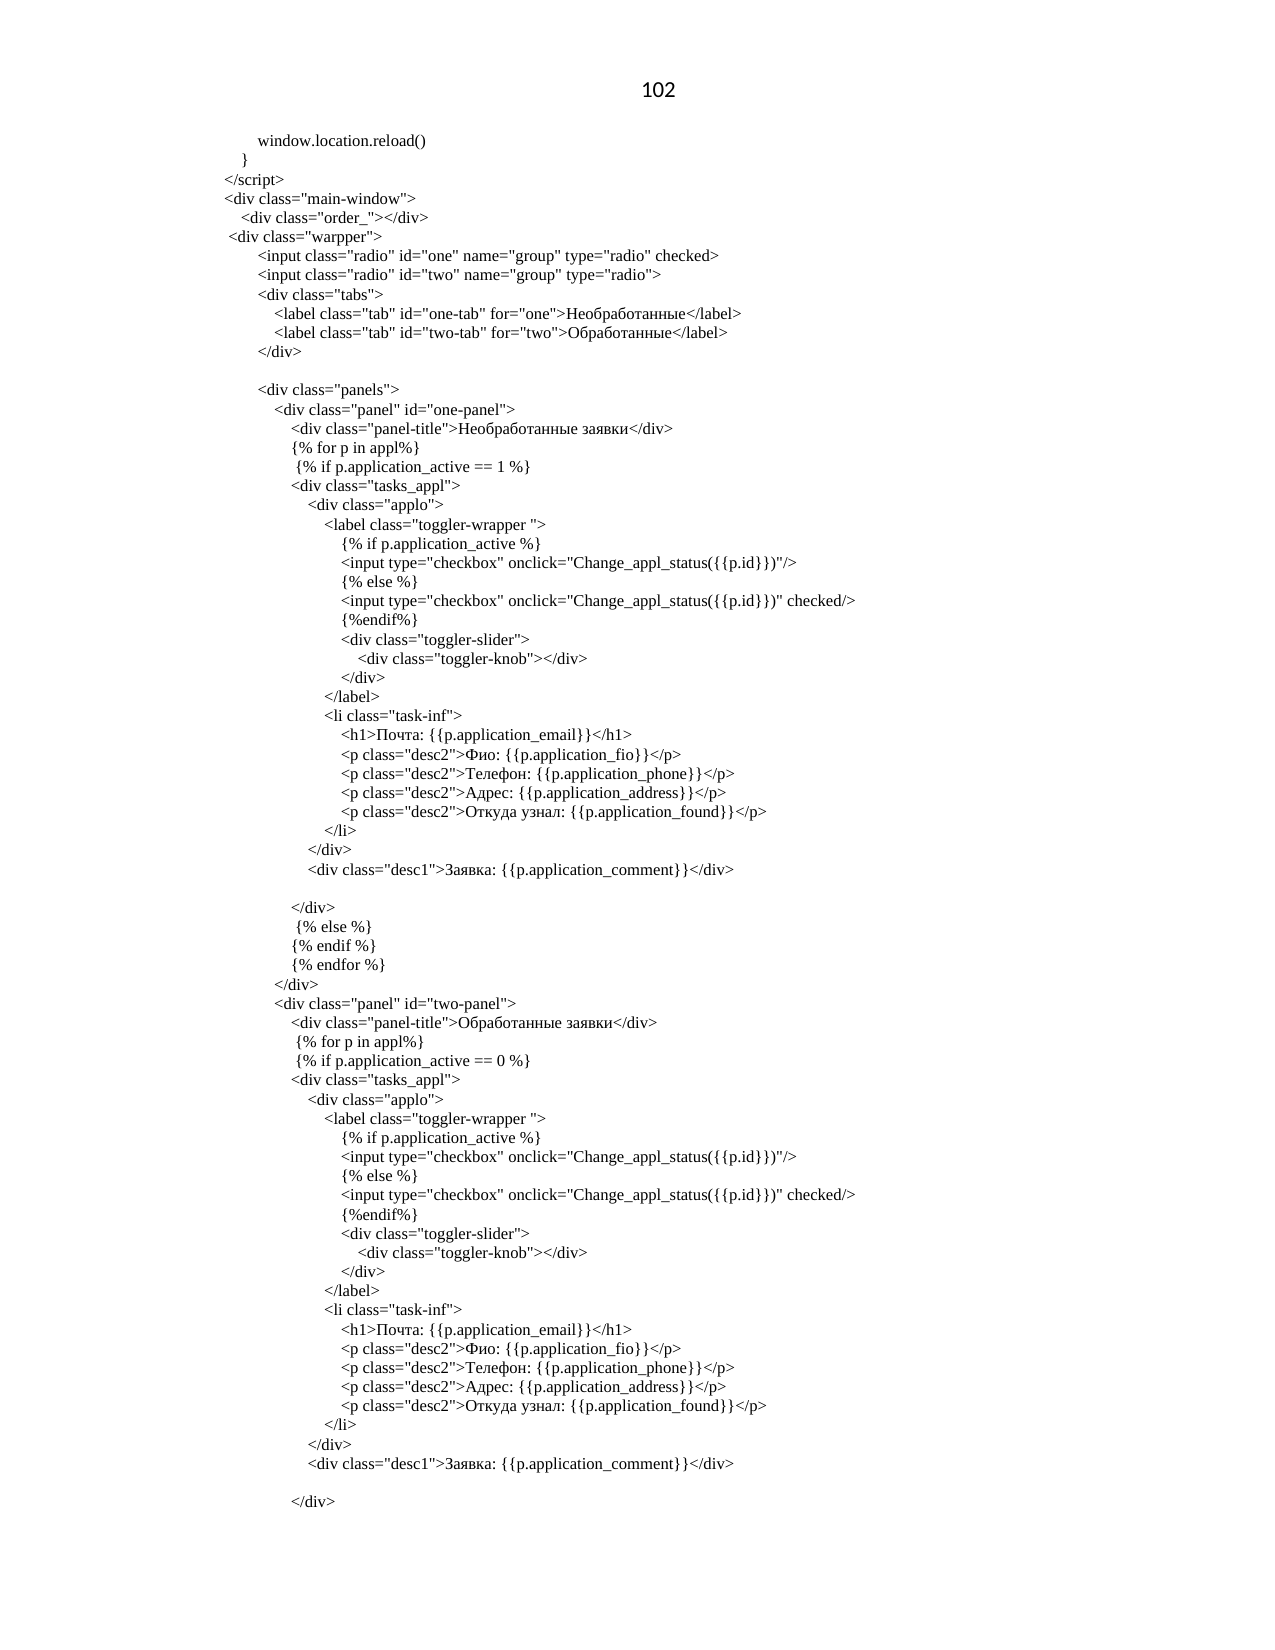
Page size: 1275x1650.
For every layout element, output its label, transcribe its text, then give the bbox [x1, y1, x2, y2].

text window.location.reload() [150, 131, 1167, 150]
text </li> [150, 821, 1167, 840]
text <div class="panel-title">Необработанные заявки</div> [150, 418, 1167, 438]
text <label class="toggler-wrapper "> [150, 1108, 1167, 1128]
text <label class="tab" id="one-tab" for="one">Необработанные</label> [150, 303, 1167, 323]
text {% endfor %} [150, 955, 1167, 974]
text <div class="panels"> [150, 380, 1167, 399]
text <p class="desc2">Адрес: {{p.application_address}}</p> [150, 783, 1167, 802]
text </li> [150, 1415, 1167, 1434]
text </label> [150, 1281, 1167, 1300]
text </div> [150, 898, 1167, 917]
text </div> [150, 1492, 1167, 1511]
text {% else %} [150, 917, 1167, 936]
text <input type="checkbox" onclick="Change_appl_status({{p.id}})"/> [150, 1147, 1167, 1166]
text } [150, 150, 1167, 169]
text <div class="panel" id="two-panel"> [150, 993, 1167, 1013]
text <div class="toggler-slider"> [150, 629, 1167, 648]
text <div class="desc1">Заявка: {{p.application_comment}}</div> [150, 859, 1167, 878]
text <div class="tasks_appl"> [150, 476, 1167, 495]
text <div class="toggler-knob"></div> [150, 648, 1167, 668]
text <p class="desc2">Откуда узнал: {{p.application_found}}</p> [150, 1396, 1167, 1415]
text <div class="applo"> [150, 1089, 1167, 1108]
text <p class="desc2">Телефон: {{p.application_phone}}</p> [150, 763, 1167, 783]
text <p class="desc2">Фио: {{p.application_fio}}</p> [150, 744, 1167, 763]
text {% else %} [150, 1166, 1167, 1185]
text <label class="toggler-wrapper "> [150, 514, 1167, 533]
text </div> [150, 1434, 1167, 1453]
text <input class="radio" id="one" name="group" type="radio" checked> [150, 246, 1167, 265]
text </div> [150, 342, 1167, 361]
text </label> [150, 687, 1167, 706]
text <input type="checkbox" onclick="Change_appl_status({{p.id}})" checked/> [150, 591, 1167, 610]
text <p class="desc2">Адрес: {{p.application_address}}</p> [150, 1377, 1167, 1396]
text <p class="desc2">Фио: {{p.application_fio}}</p> [150, 1338, 1167, 1358]
text <li class="task-inf"> [150, 706, 1167, 725]
text {% if p.application_active %} [150, 1128, 1167, 1147]
text {% if p.application_active == 1 %} [150, 457, 1167, 476]
text <input type="checkbox" onclick="Change_appl_status({{p.id}})" checked/> [150, 1185, 1167, 1204]
text {% endif %} [150, 936, 1167, 955]
text <div class="panel" id="one-panel"> [150, 399, 1167, 418]
text </div> [150, 668, 1167, 687]
text {%endif%} [150, 1204, 1167, 1223]
text <div class="panel-title">Обработанные заявки</div> [150, 1013, 1167, 1032]
text <div class="warpper"> [150, 227, 1167, 246]
text {% for p in appl%} [150, 438, 1167, 457]
text <label class="tab" id="two-tab" for="two">Обработанные</label> [150, 323, 1167, 342]
text <input class="radio" id="two" name="group" type="radio"> [150, 265, 1167, 284]
text <div class="toggler-knob"></div> [150, 1243, 1167, 1262]
text <div class="tabs"> [150, 284, 1167, 303]
text </script> [150, 169, 1167, 188]
text <h1>Почта: {{p.application_email}}</h1> [150, 725, 1167, 744]
text <div class="order_"></div> [150, 208, 1167, 227]
text <div class="desc1">Заявка: {{p.application_comment}}</div> [150, 1453, 1167, 1473]
text {%endif%} [150, 610, 1167, 629]
text {% else %} [150, 572, 1167, 591]
text <p class="desc2">Телефон: {{p.application_phone}}</p> [150, 1358, 1167, 1377]
text {% if p.application_active == 0 %} [150, 1051, 1167, 1070]
text <div class="applo"> [150, 495, 1167, 514]
text <div class="toggler-slider"> [150, 1223, 1167, 1243]
text {% for p in appl%} [150, 1032, 1167, 1051]
text <h1>Почта: {{p.application_email}}</h1> [150, 1319, 1167, 1338]
text <div class="main-window"> [150, 188, 1167, 208]
text <li class="task-inf"> [150, 1300, 1167, 1319]
text </div> [150, 974, 1167, 993]
text </div> [150, 840, 1167, 859]
text </div> [150, 1262, 1167, 1281]
text <div class="tasks_appl"> [150, 1070, 1167, 1089]
text <p class="desc2">Откуда узнал: {{p.application_found}}</p> [150, 802, 1167, 821]
text <input type="checkbox" onclick="Change_appl_status({{p.id}})"/> [150, 553, 1167, 572]
text {% if p.application_active %} [150, 533, 1167, 553]
